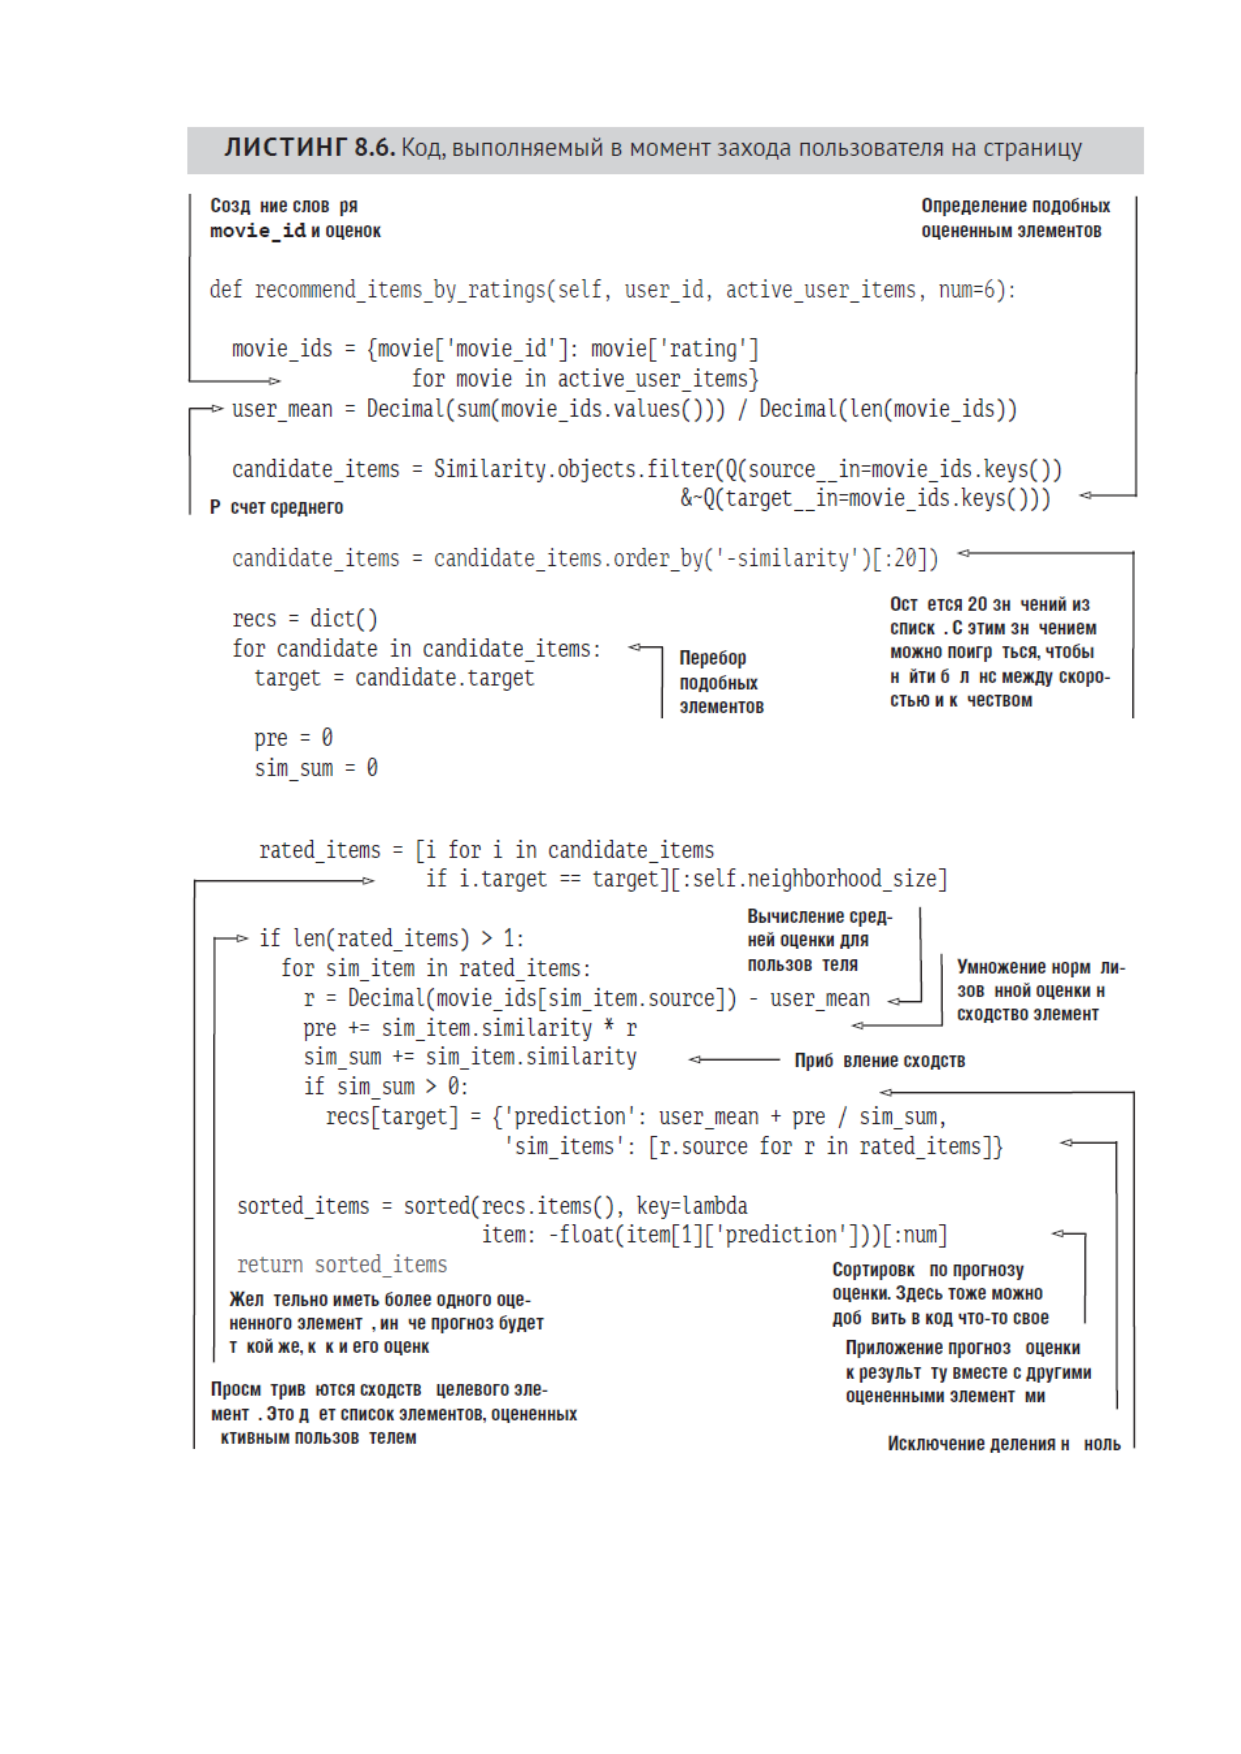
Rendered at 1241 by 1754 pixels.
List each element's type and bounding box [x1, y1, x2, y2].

picture [177, 823, 1152, 1466]
picture [177, 118, 1152, 805]
